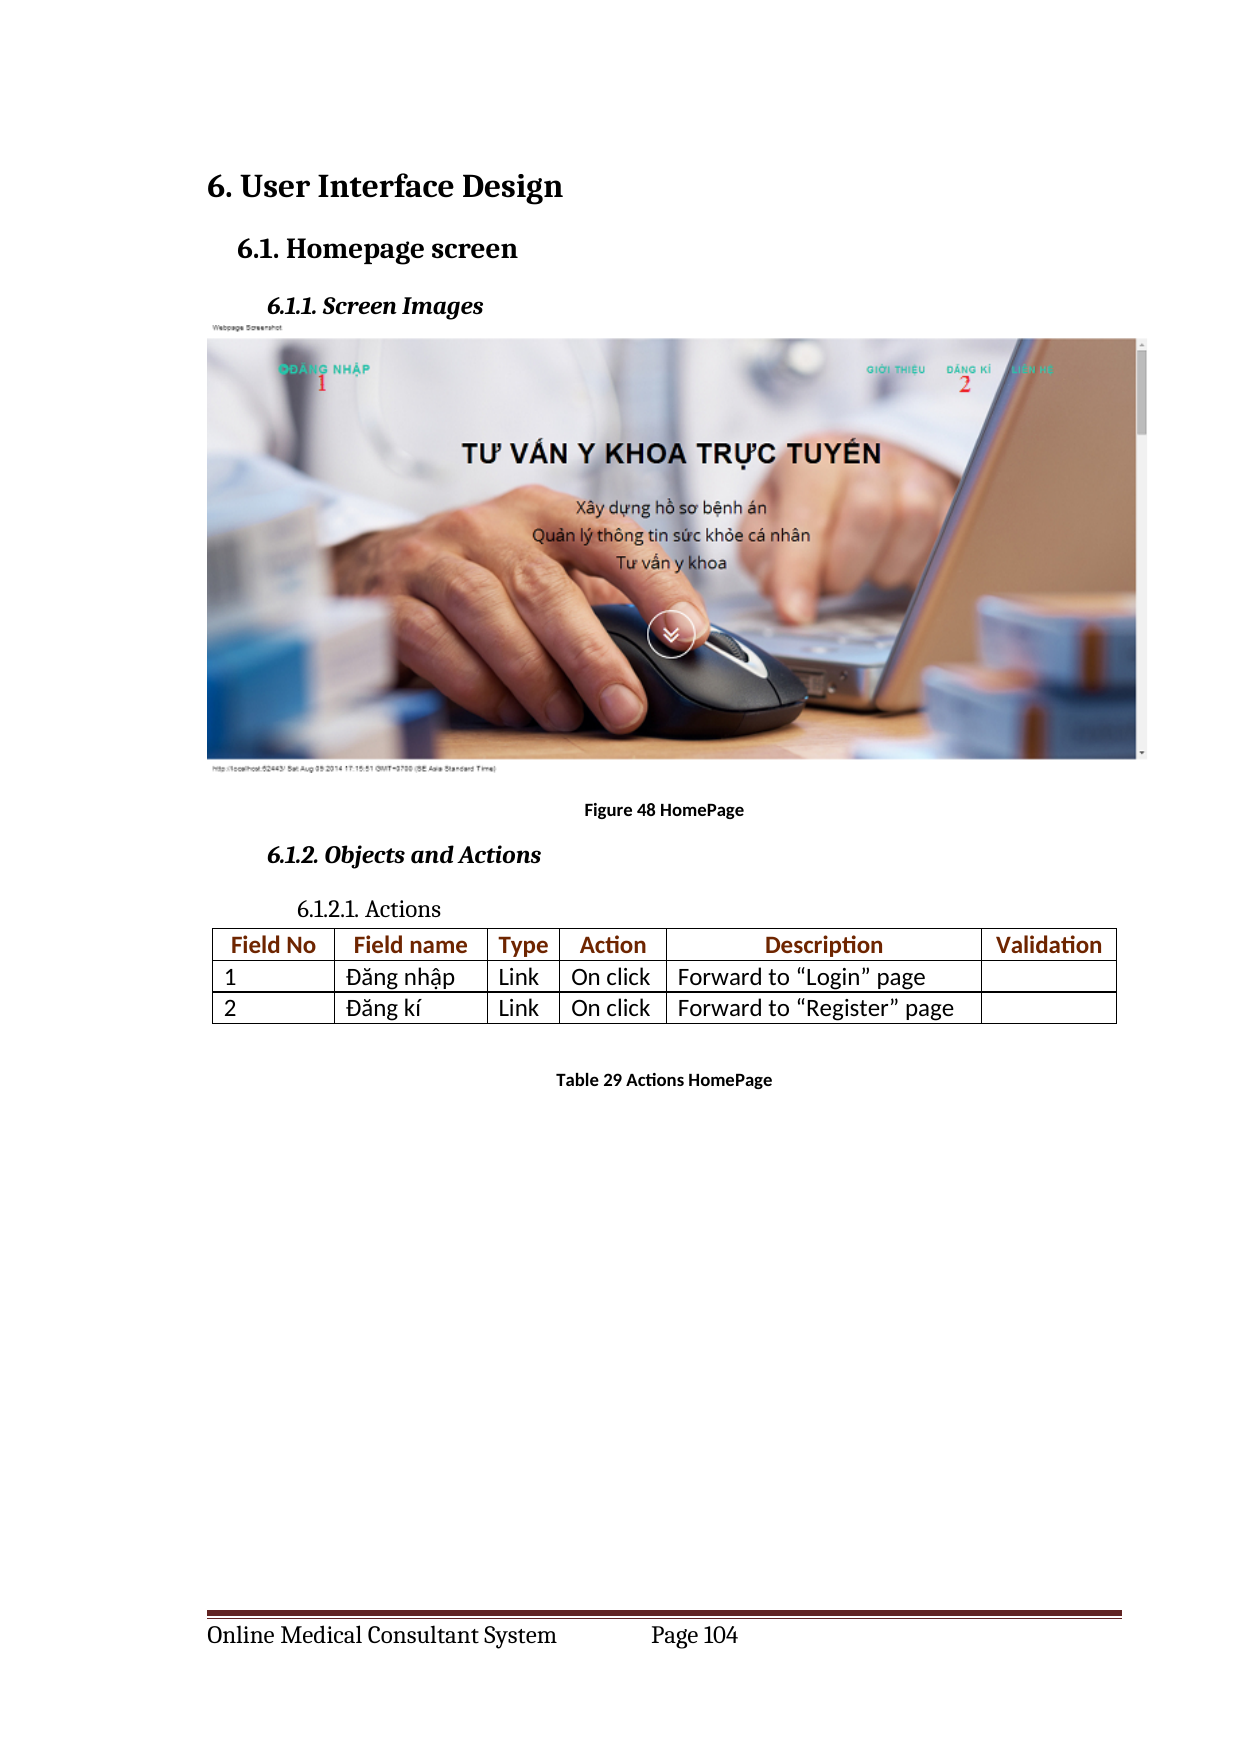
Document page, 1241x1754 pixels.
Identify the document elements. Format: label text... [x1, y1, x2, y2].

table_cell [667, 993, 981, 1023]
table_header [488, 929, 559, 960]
subtitle User Interface Design [207, 168, 1122, 206]
subtitle Screen Images [267, 292, 1122, 321]
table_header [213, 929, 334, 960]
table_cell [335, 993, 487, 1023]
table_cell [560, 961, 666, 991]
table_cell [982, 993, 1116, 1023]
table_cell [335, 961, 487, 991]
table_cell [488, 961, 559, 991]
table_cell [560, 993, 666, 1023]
subtitle Objects and Actions [267, 841, 1122, 870]
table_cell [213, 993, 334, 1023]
subtitle Actions [282, 895, 1122, 924]
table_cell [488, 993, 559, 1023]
text Figure 45 HomePage [207, 798, 1122, 821]
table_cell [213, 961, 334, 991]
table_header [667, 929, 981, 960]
text Table 26 Actions HomePage [207, 1068, 1122, 1091]
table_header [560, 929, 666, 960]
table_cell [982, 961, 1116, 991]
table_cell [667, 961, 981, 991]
picture [207, 325, 1148, 773]
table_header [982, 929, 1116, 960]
subtitle Homepage screen [237, 233, 1122, 266]
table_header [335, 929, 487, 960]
